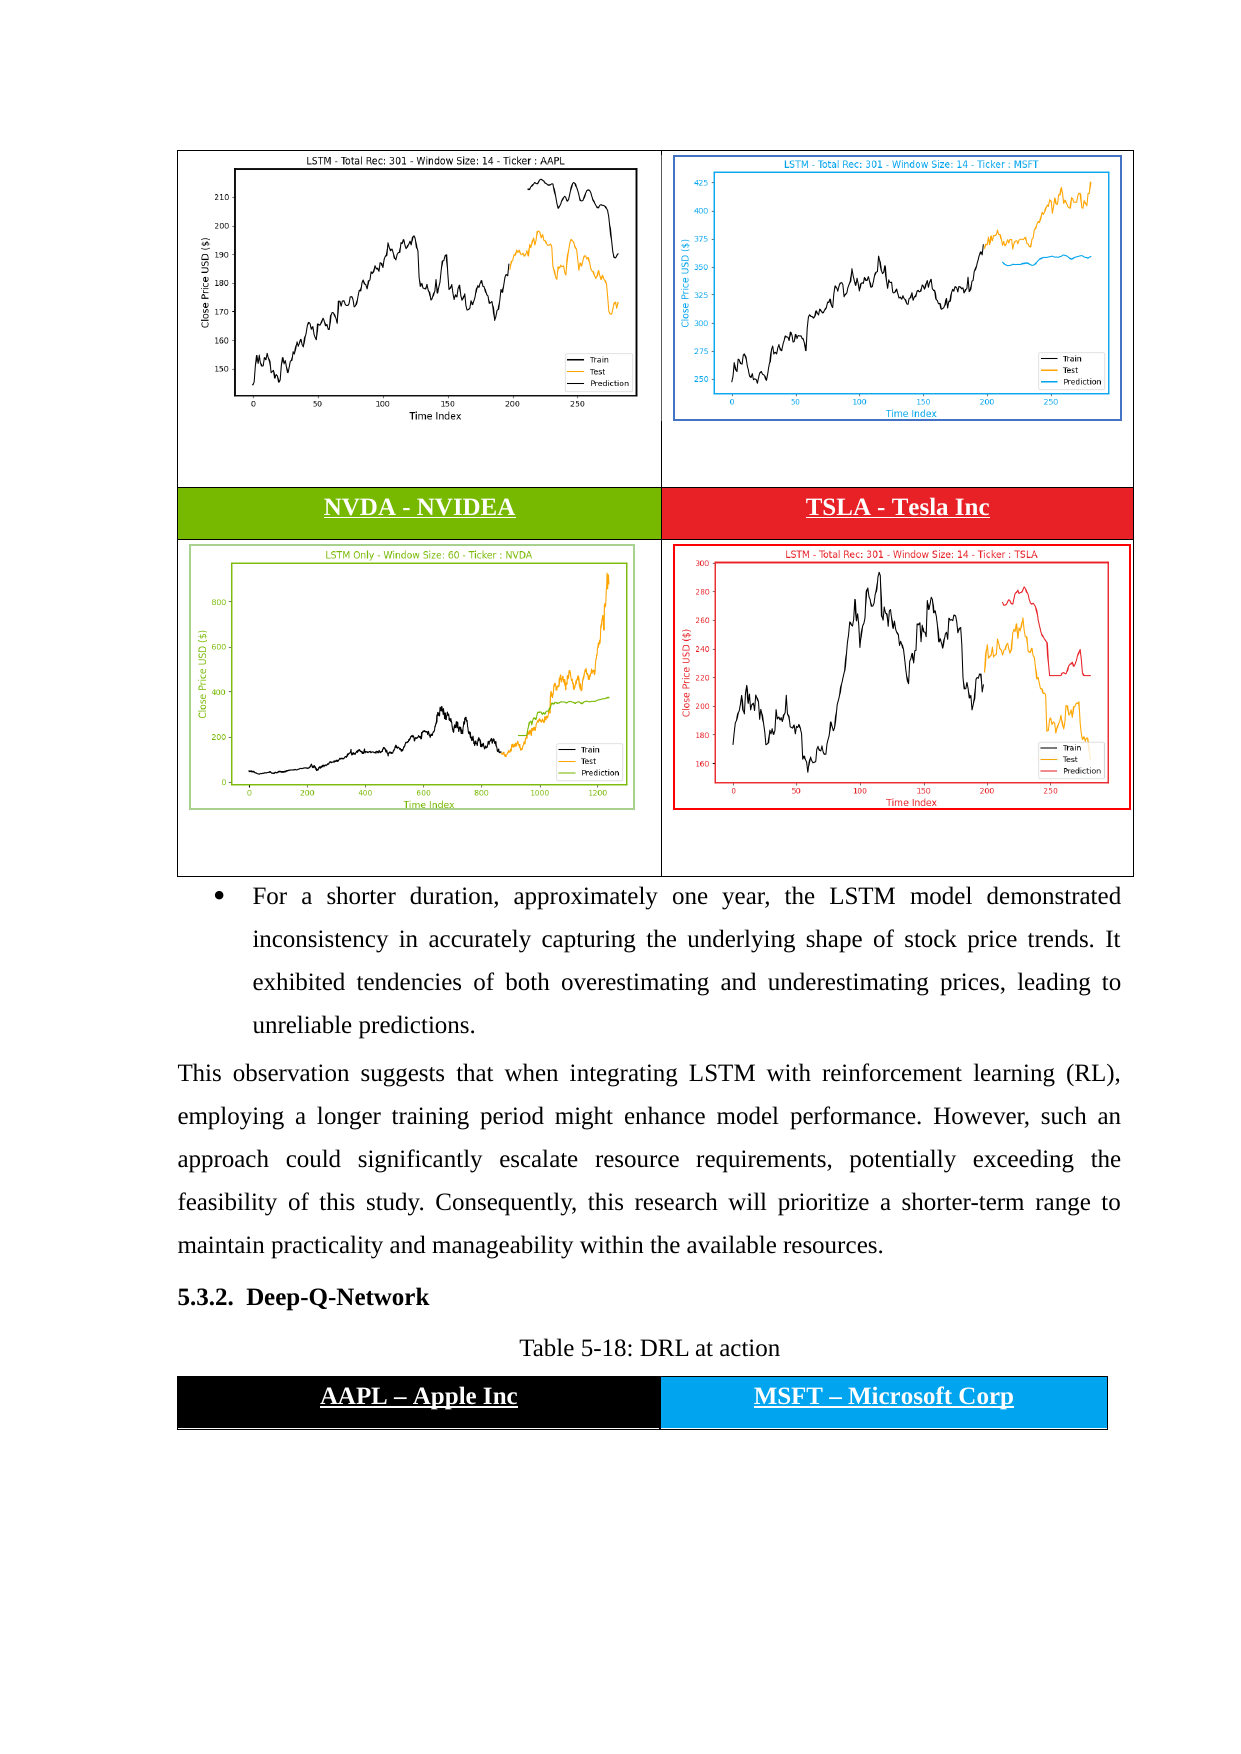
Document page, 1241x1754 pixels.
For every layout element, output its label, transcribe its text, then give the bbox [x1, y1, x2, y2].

table_cell [662, 540, 1133, 876]
subtitle Deep-Q-Network [177, 1282, 1122, 1310]
picture [191, 546, 633, 808]
table_cell TSLA - Tesla Inc [662, 488, 1133, 539]
table_cell NVDA - NVIDEA [178, 488, 661, 539]
table_header MSFT – Microsoft Corp [661, 1377, 1107, 1428]
table_header AAPL – Apple Inc [178, 1377, 659, 1428]
picture [675, 546, 1129, 808]
table_cell [178, 151, 661, 487]
text This observation suggests that when integrating LSTM with reinforcement learning (RL), employing a longer training period might enhance model performance. However, such an approach could significantly escalate resource requirements, potentially exceeding the feasibility of this study. Consequently, this research will prioritize a shorter-term range to maintain practicality and manageability within the available resources. [177, 1058, 1122, 1259]
table_cell [662, 151, 1133, 487]
list For a shorter duration, approximately one year, the LSTM model demonstrated inconsistency in accurately capturing the underlying shape of stock price trends. It exhibited tendencies of both overestimating and underestimating prices, leading to unreliable predictions. [215, 881, 1122, 1039]
table_cell [178, 540, 661, 876]
picture [675, 157, 1120, 419]
picture [188, 155, 662, 421]
